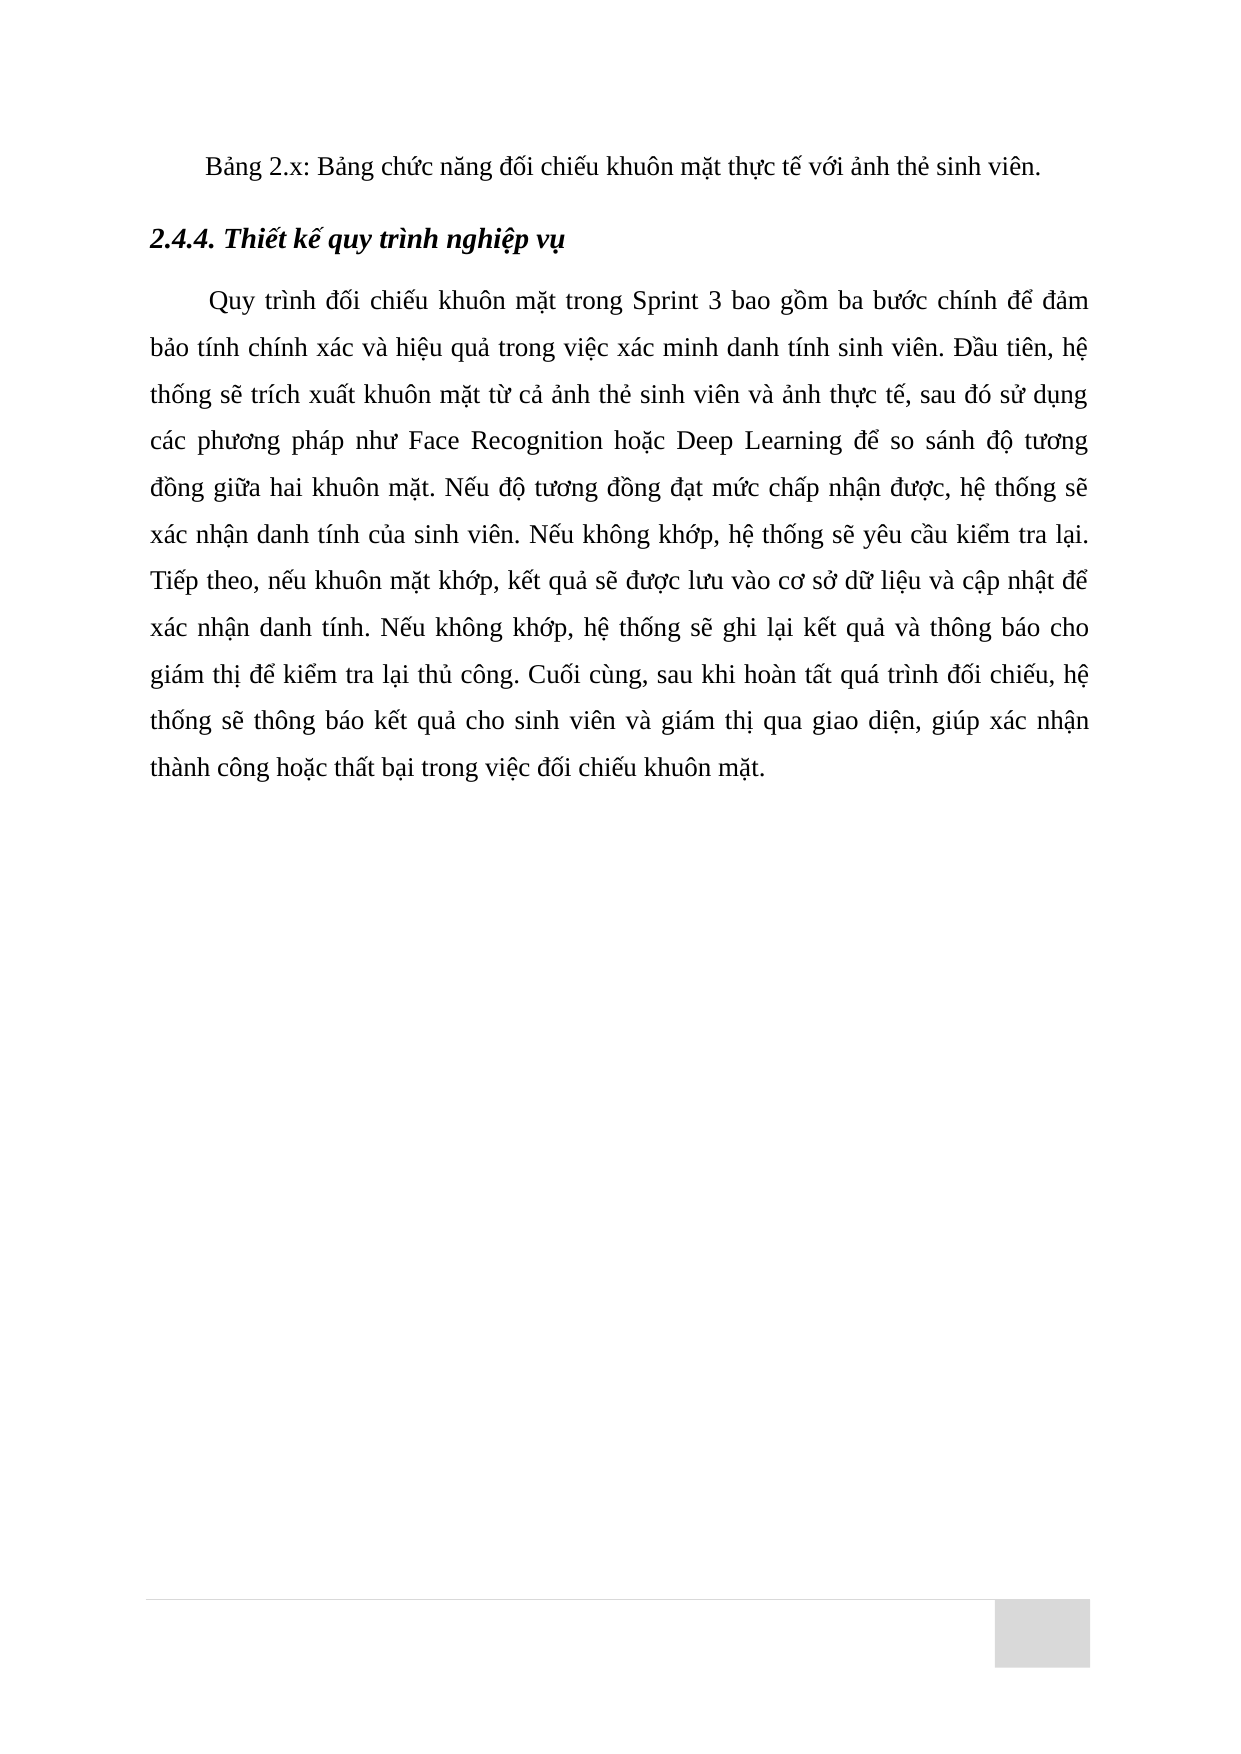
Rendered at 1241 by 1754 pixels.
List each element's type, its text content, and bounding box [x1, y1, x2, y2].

text Thiết kế quy trình nghiệp vụ [150, 222, 1090, 255]
text Bảng 2.x: Bảng chức năng đối chiếu khuôn mặt thực tế với ảnh thẻ sinh viên. [150, 150, 1090, 181]
text Quy trình đối chiếu khuôn mặt trong Sprint 3 bao gồm ba bước chính để đảm bảo tính chính xác và hiệu quả trong việc xác minh danh tính sinh viên. Đầu tiên, hệ thống sẽ trích xuất khuôn mặt từ cả ảnh thẻ sinh viên và ảnh thực tế, sau đó sử dụng các phương pháp như Face Recognition hoặc Deep Learning để so sánh độ tương đồng giữa hai khuôn mặt. Nếu độ tương đồng đạt mức chấp nhận được, hệ thống sẽ xác nhận danh tính của sinh viên. Nếu không khớp, hệ thống sẽ yêu cầu kiểm tra lại. Tiếp theo, nếu khuôn mặt khớp, kết quả sẽ được lưu vào cơ sở dữ liệu và cập nhật để xác nhận danh tính. Nếu không khớp, hệ thống sẽ ghi lại kết quả và thông báo cho giám thị để kiểm tra lại thủ công. Cuối cùng, sau khi hoàn tất quá trình đối chiếu, hệ thống sẽ thông báo kết quả cho sinh viên và giám thị qua giao diện, giúp xác nhận thành công hoặc thất bại trong việc đối chiếu khuôn mặt. [150, 284, 1090, 782]
